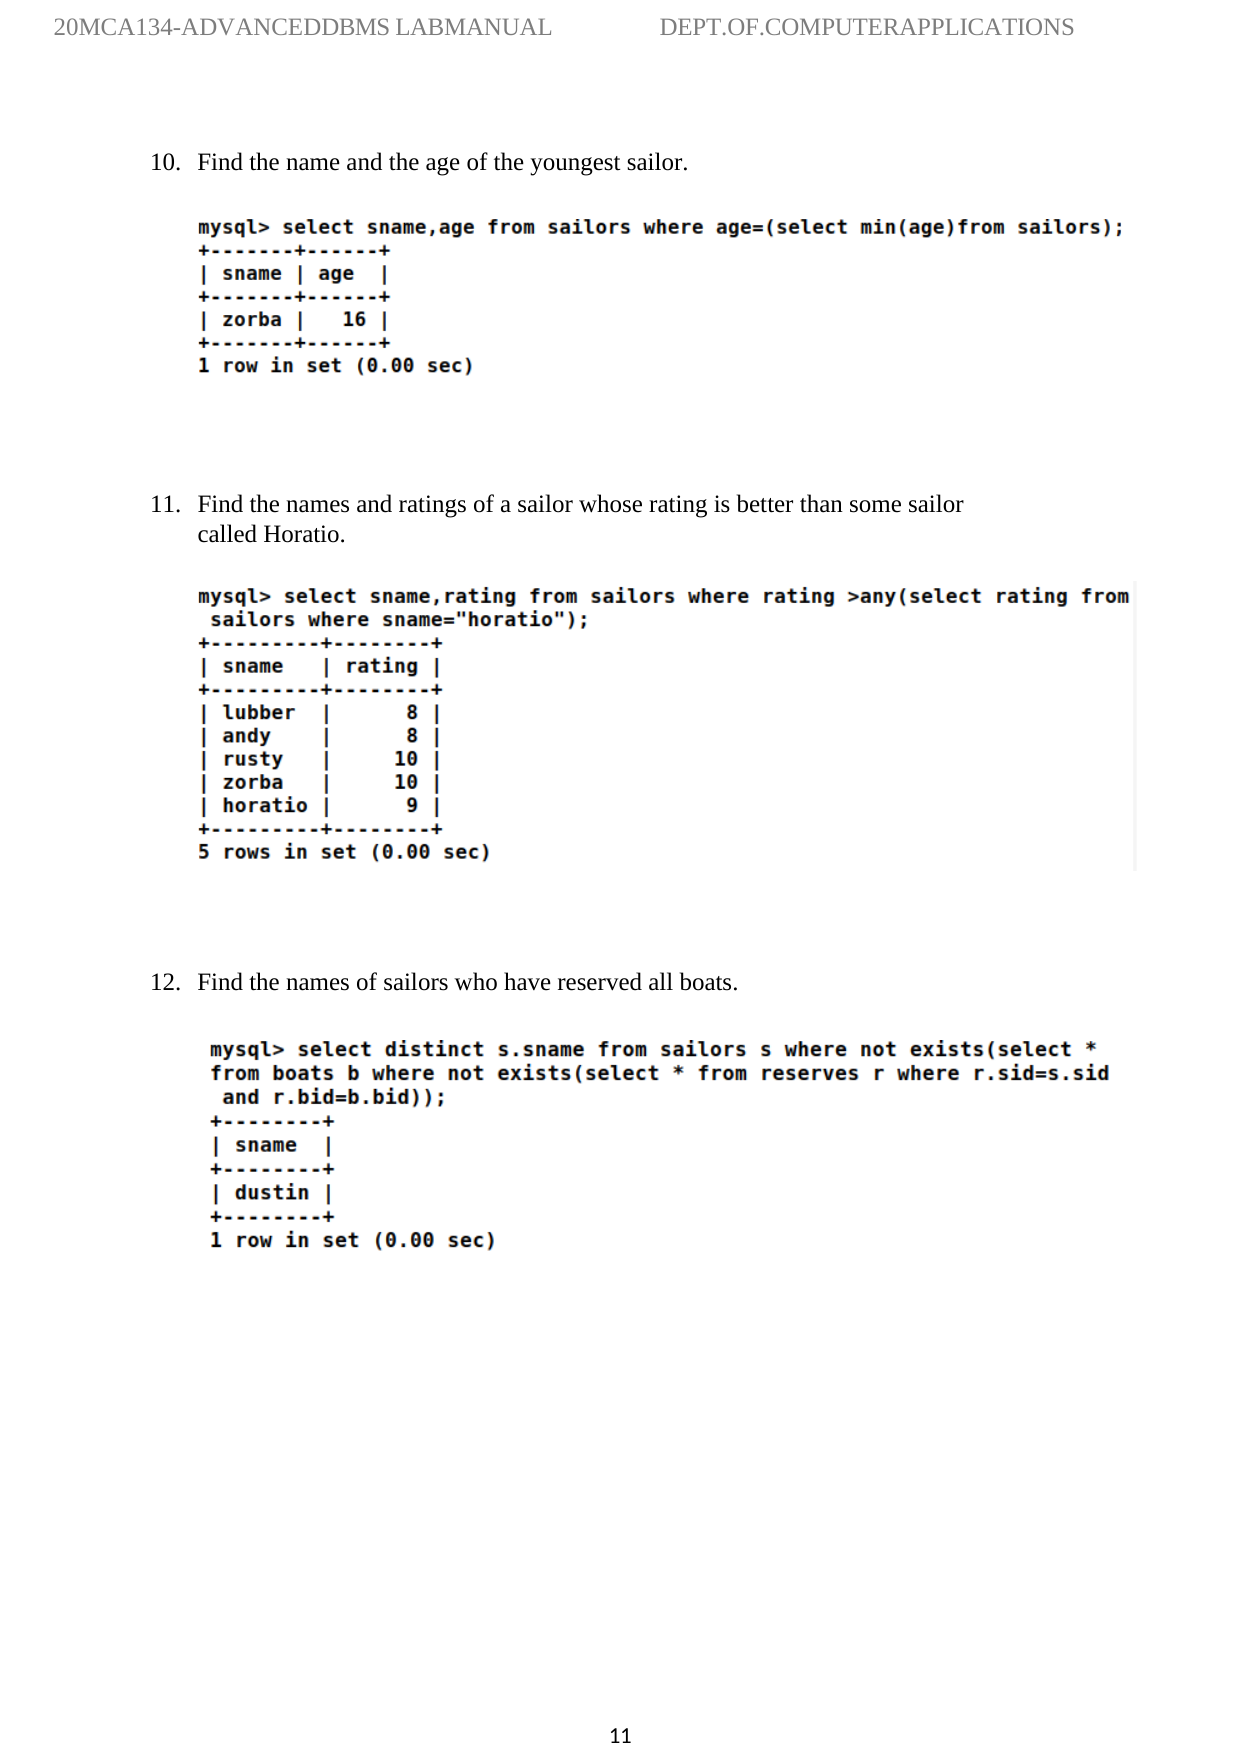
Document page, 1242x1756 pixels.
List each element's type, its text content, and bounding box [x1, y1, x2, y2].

picture [198, 219, 1122, 376]
picture [198, 581, 1137, 871]
picture [210, 1040, 1110, 1251]
list Find the names of sailors who have reserved all boats. [150, 967, 1197, 996]
list Find the name and the age of the youngest sailor. [150, 147, 1197, 176]
list Find the names and ratings of a sailor whose rating is better than some sailor called Horatio. [150, 489, 1026, 548]
